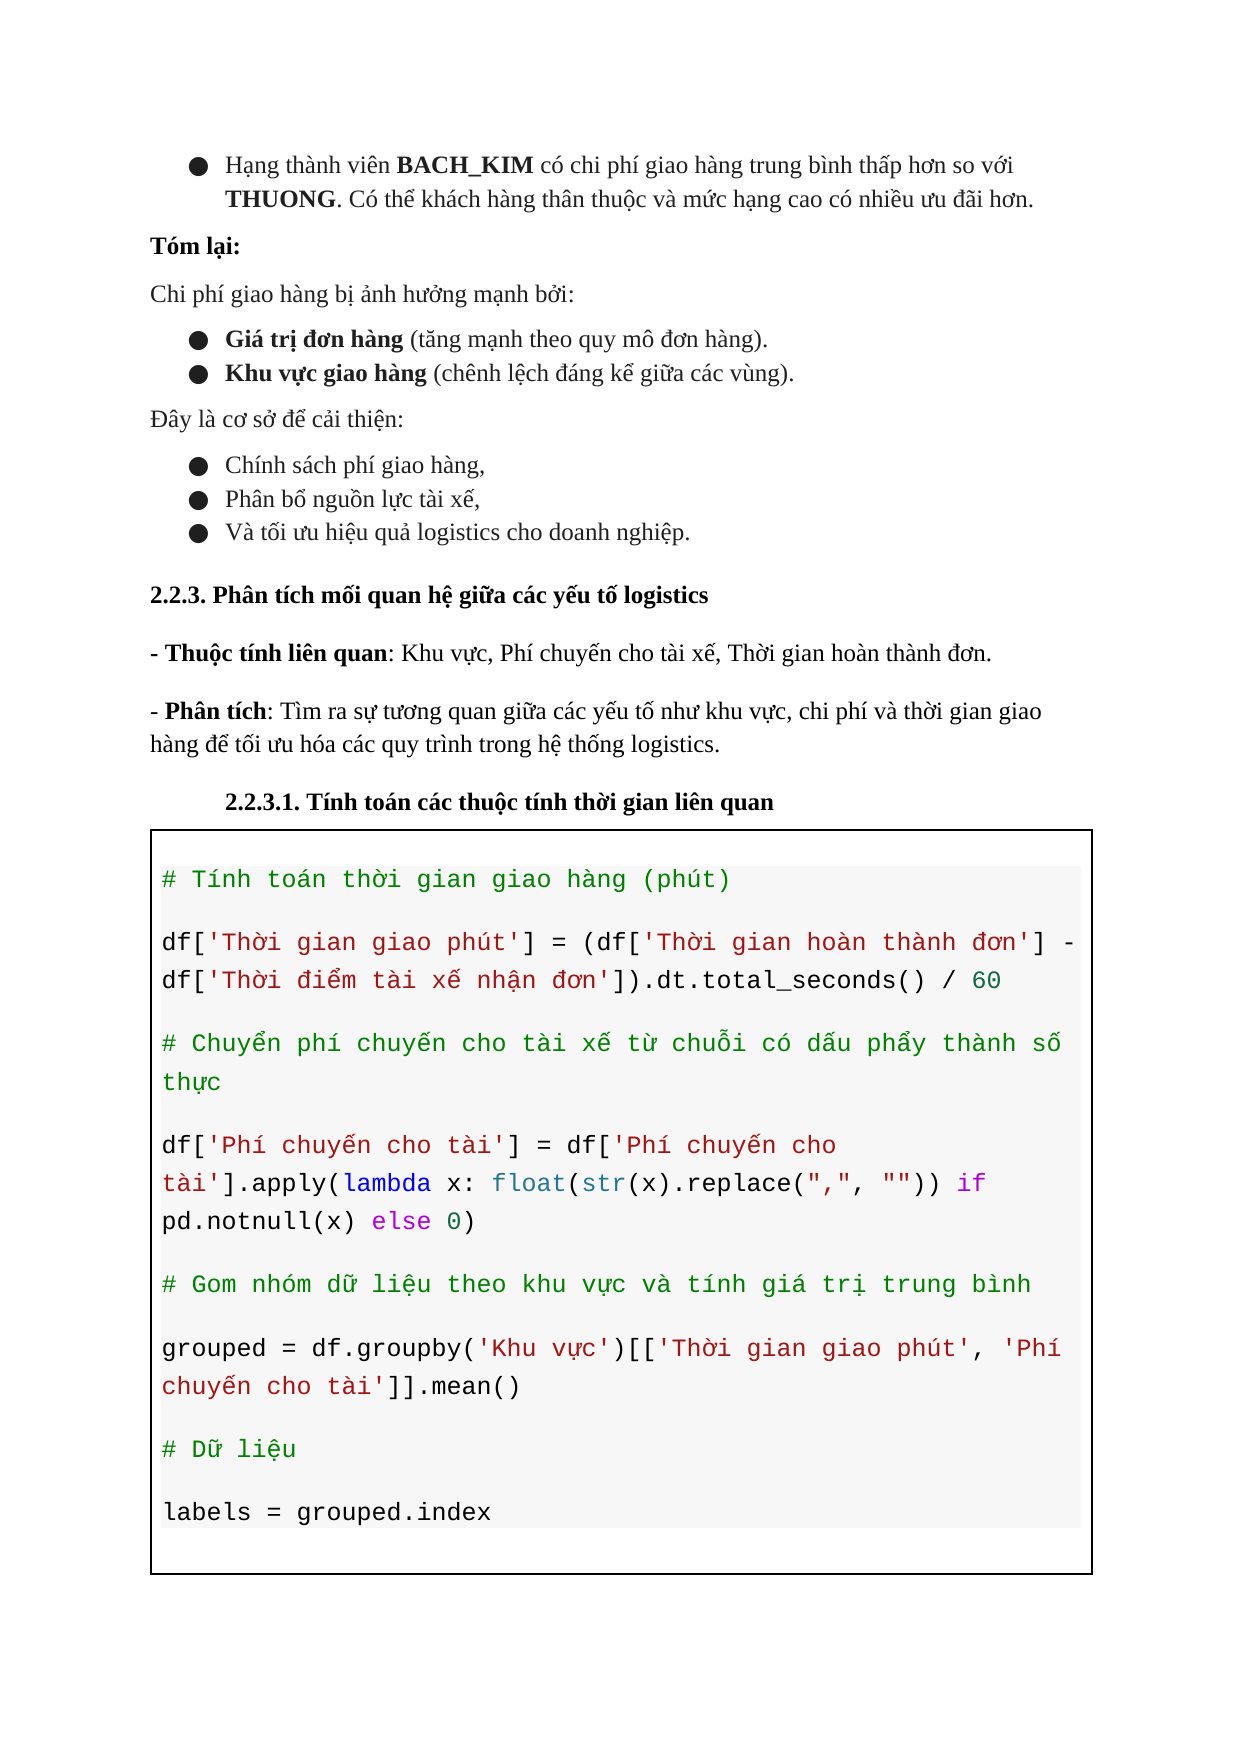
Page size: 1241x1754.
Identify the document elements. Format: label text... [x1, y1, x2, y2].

text Đây là cơ sở để cải thiện: [150, 404, 1090, 433]
list Giá trị đơn hàng (tăng mạnh theo quy mô đơn hàng). [187, 324, 1090, 354]
text Chi phí giao hàng bị ảnh hưởng mạnh bởi: [150, 279, 1090, 308]
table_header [152, 831, 1091, 1573]
list Hạng thành viên BACH_KIM có chi phí giao hàng trung bình thấp hơn so với THUONG. Có thể khách hàng thân thuộc và mức hạng cao có nhiều ưu đãi hơn. [187, 150, 1090, 212]
text Tóm lại: [150, 231, 1090, 260]
list Và tối ưu hiệu quả logistics cho doanh nghiệp. [187, 517, 1090, 547]
list Khu vực giao hàng (chênh lệch đáng kể giữa các vùng). [187, 358, 1090, 387]
list Chính sách phí giao hàng, [187, 450, 1090, 479]
subtitle 2.2.3.1. Tính toán các thuộc tính thời gian liên quan [150, 787, 1090, 816]
subtitle 2.2.3. Phân tích mối quan hệ giữa các yếu tố logistics [150, 580, 1090, 609]
text - Thuộc tính liên quan: Khu vực, Phí chuyến cho tài xế, Thời gian hoàn thành đơn. [150, 638, 1090, 667]
list Phân bổ nguồn lực tài xế, [187, 484, 1090, 513]
text - Phân tích: Tìm ra sự tương quan giữa các yếu tố như khu vực, chi phí và thời gian giao hàng để tối ưu hóa các quy trình trong hệ thống logistics. [150, 696, 1090, 758]
